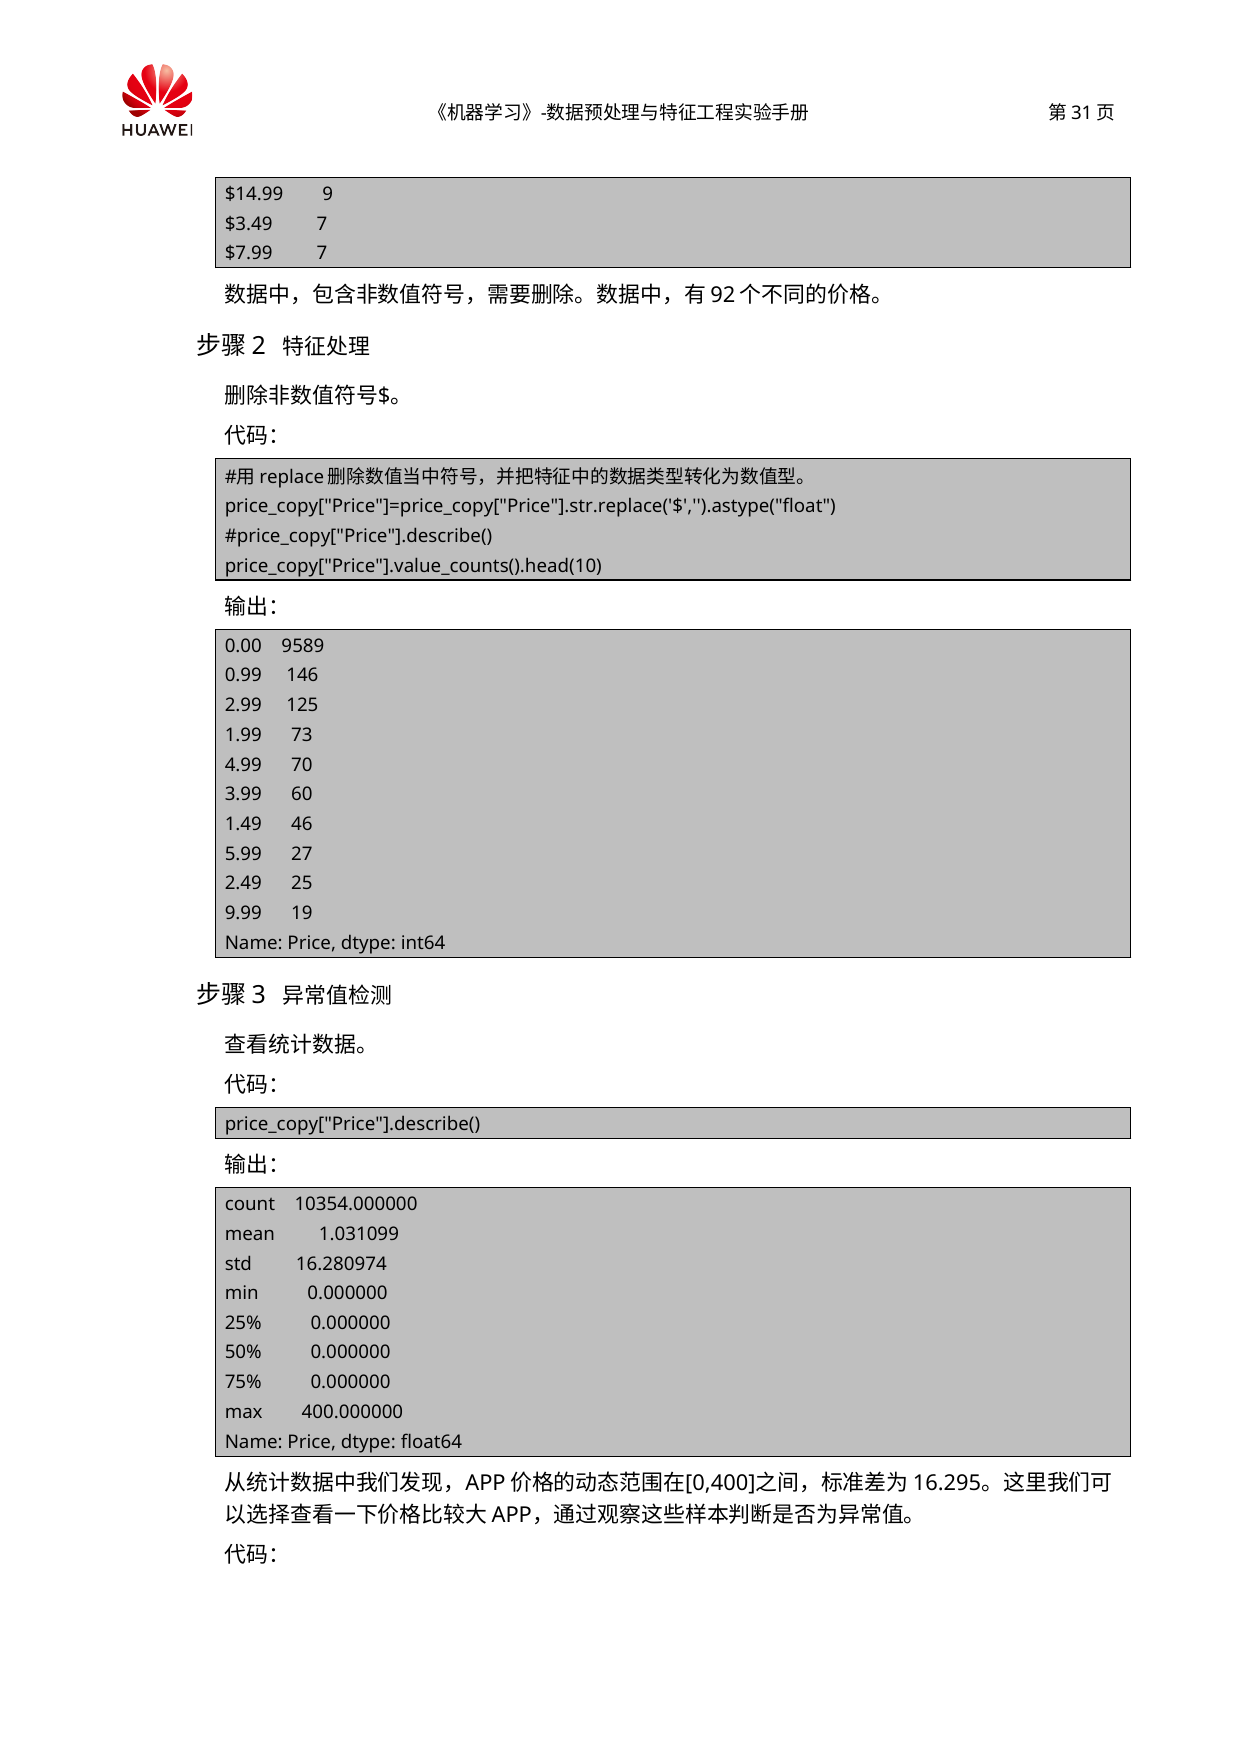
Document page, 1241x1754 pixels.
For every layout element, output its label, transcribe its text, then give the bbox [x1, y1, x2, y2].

picture [122, 64, 193, 136]
text 代码： [224, 418, 1122, 450]
text 25% 0.000000 [216, 1306, 1130, 1335]
text Name: Price, dtype: float64 [216, 1425, 1130, 1456]
text price_copy["Price"]=price_copy["Price"].str.replace('$','').astype("float") [216, 489, 1130, 518]
text 代码： [224, 1537, 1122, 1568]
text Name: Price, dtype: int64 [216, 926, 1130, 957]
text 删除非数值符号$。 [224, 378, 1122, 410]
text mean 1.031099 [216, 1217, 1130, 1246]
text 1.99 73 [216, 718, 1130, 747]
text 0.99 146 [216, 659, 1130, 687]
text #用replace删除数值当中符号，并把特征中的数据类型转化为数值型。 [216, 459, 1130, 488]
text 4.99 70 [216, 748, 1130, 776]
text std 16.280974 [216, 1247, 1130, 1275]
text price_copy["Price"].value_counts().head(10) [216, 549, 1130, 579]
text 50% 0.000000 [216, 1336, 1130, 1364]
text count 10354.000000 [216, 1188, 1130, 1216]
text 从统计数据中我们发现，APP价格的动态范围在[0,400]之间，标准差为16.295。这里我们可以选择查看一下价格比较大APP，通过观察这些样本判断是否为异常值。 [224, 1465, 1122, 1528]
text 输出： [224, 589, 1122, 621]
text $3.49 7 [216, 207, 1130, 236]
text 异常值检测 [266, 974, 1122, 1011]
text 2.99 125 [216, 688, 1130, 717]
text 3.99 60 [216, 777, 1130, 806]
text 查看统计数据。 [224, 1027, 1122, 1059]
text max 400.000000 [216, 1395, 1130, 1424]
text 特征处理 [266, 325, 1122, 361]
text 1.49 46 [216, 807, 1130, 836]
text price_copy["Price"].describe() [216, 1108, 1130, 1138]
text $7.99 7 [216, 237, 1130, 267]
text 75% 0.000000 [216, 1365, 1130, 1394]
text 2.49 25 [216, 866, 1130, 895]
text 输出： [224, 1147, 1122, 1179]
text min 0.000000 [216, 1276, 1130, 1305]
text #price_copy["Price"].describe() [216, 519, 1130, 548]
text 9.99 19 [216, 896, 1130, 925]
text 代码： [224, 1067, 1122, 1099]
text 5.99 27 [216, 837, 1130, 865]
text 数据中，包含非数值符号，需要删除。数据中，有92个不同的价格。 [224, 277, 1122, 308]
text $14.99 9 [216, 178, 1130, 206]
text 0.00 9589 [216, 630, 1130, 658]
